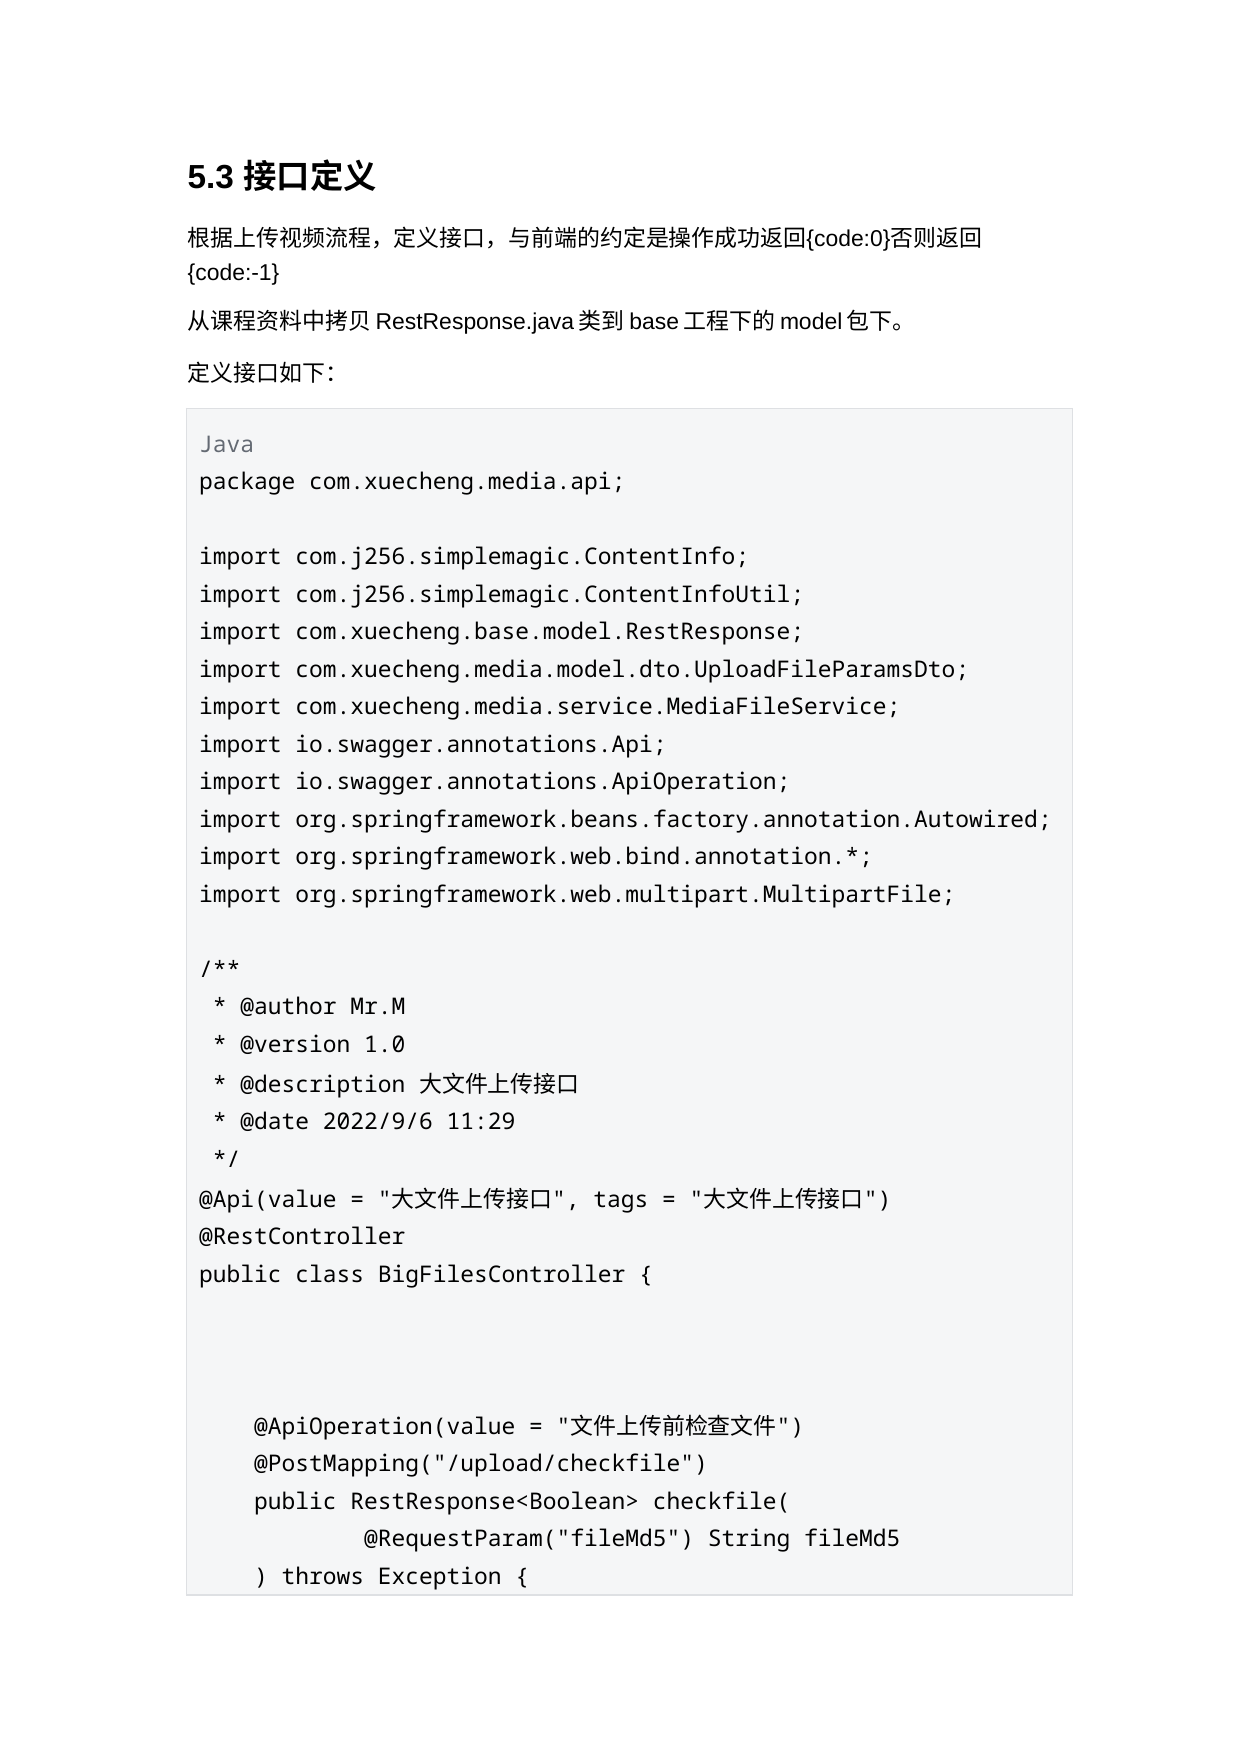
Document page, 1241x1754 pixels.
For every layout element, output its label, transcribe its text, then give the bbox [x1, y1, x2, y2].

text 根据上传视频流程，定义接口，与前端的约定是操作成功返回{code:0}否则返回{code:-1} [187, 220, 1053, 285]
text 定义接口如下： [187, 355, 1053, 388]
text 从课程资料中拷贝RestResponse.java类到base工程下的model包下。 [187, 303, 1053, 336]
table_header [187, 409, 1072, 1594]
text 5.3 接口定义 [187, 150, 1053, 198]
